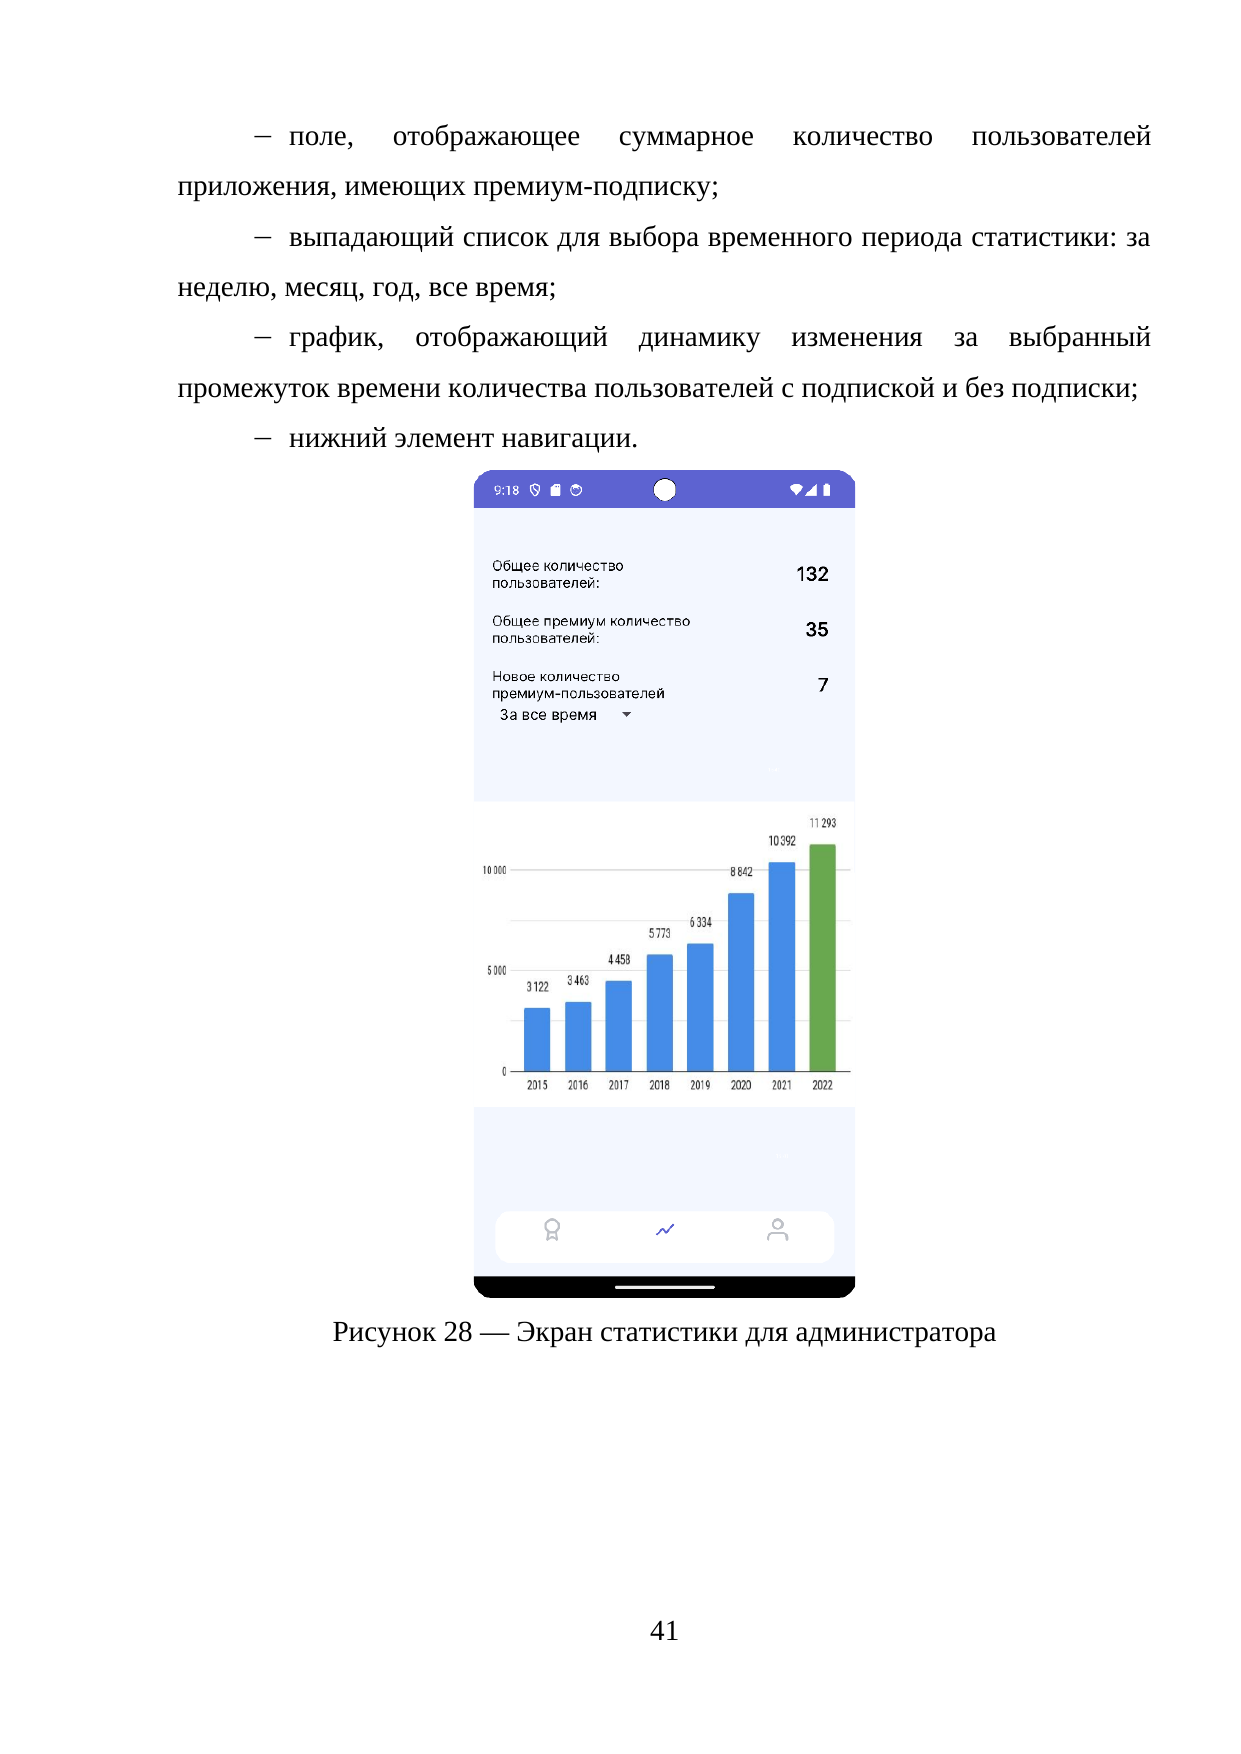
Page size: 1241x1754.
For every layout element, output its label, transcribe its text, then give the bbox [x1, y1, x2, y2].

text поле, отображающее суммарное количество пользователей приложения, имеющих премиум-подписку; [177, 118, 1152, 202]
text нижний элемент навигации. [177, 420, 1152, 454]
picture [473, 470, 856, 1298]
text график, отображающий динамику изменения за выбранный промежуток времени количества пользователей с подпиской и без подписки; [177, 319, 1152, 403]
text выпадающий список для выбора временного периода статистики: за неделю, месяц, год, все время; [177, 219, 1152, 303]
text Рисунок 28 — Экран статистики для администратора [177, 1314, 1152, 1348]
